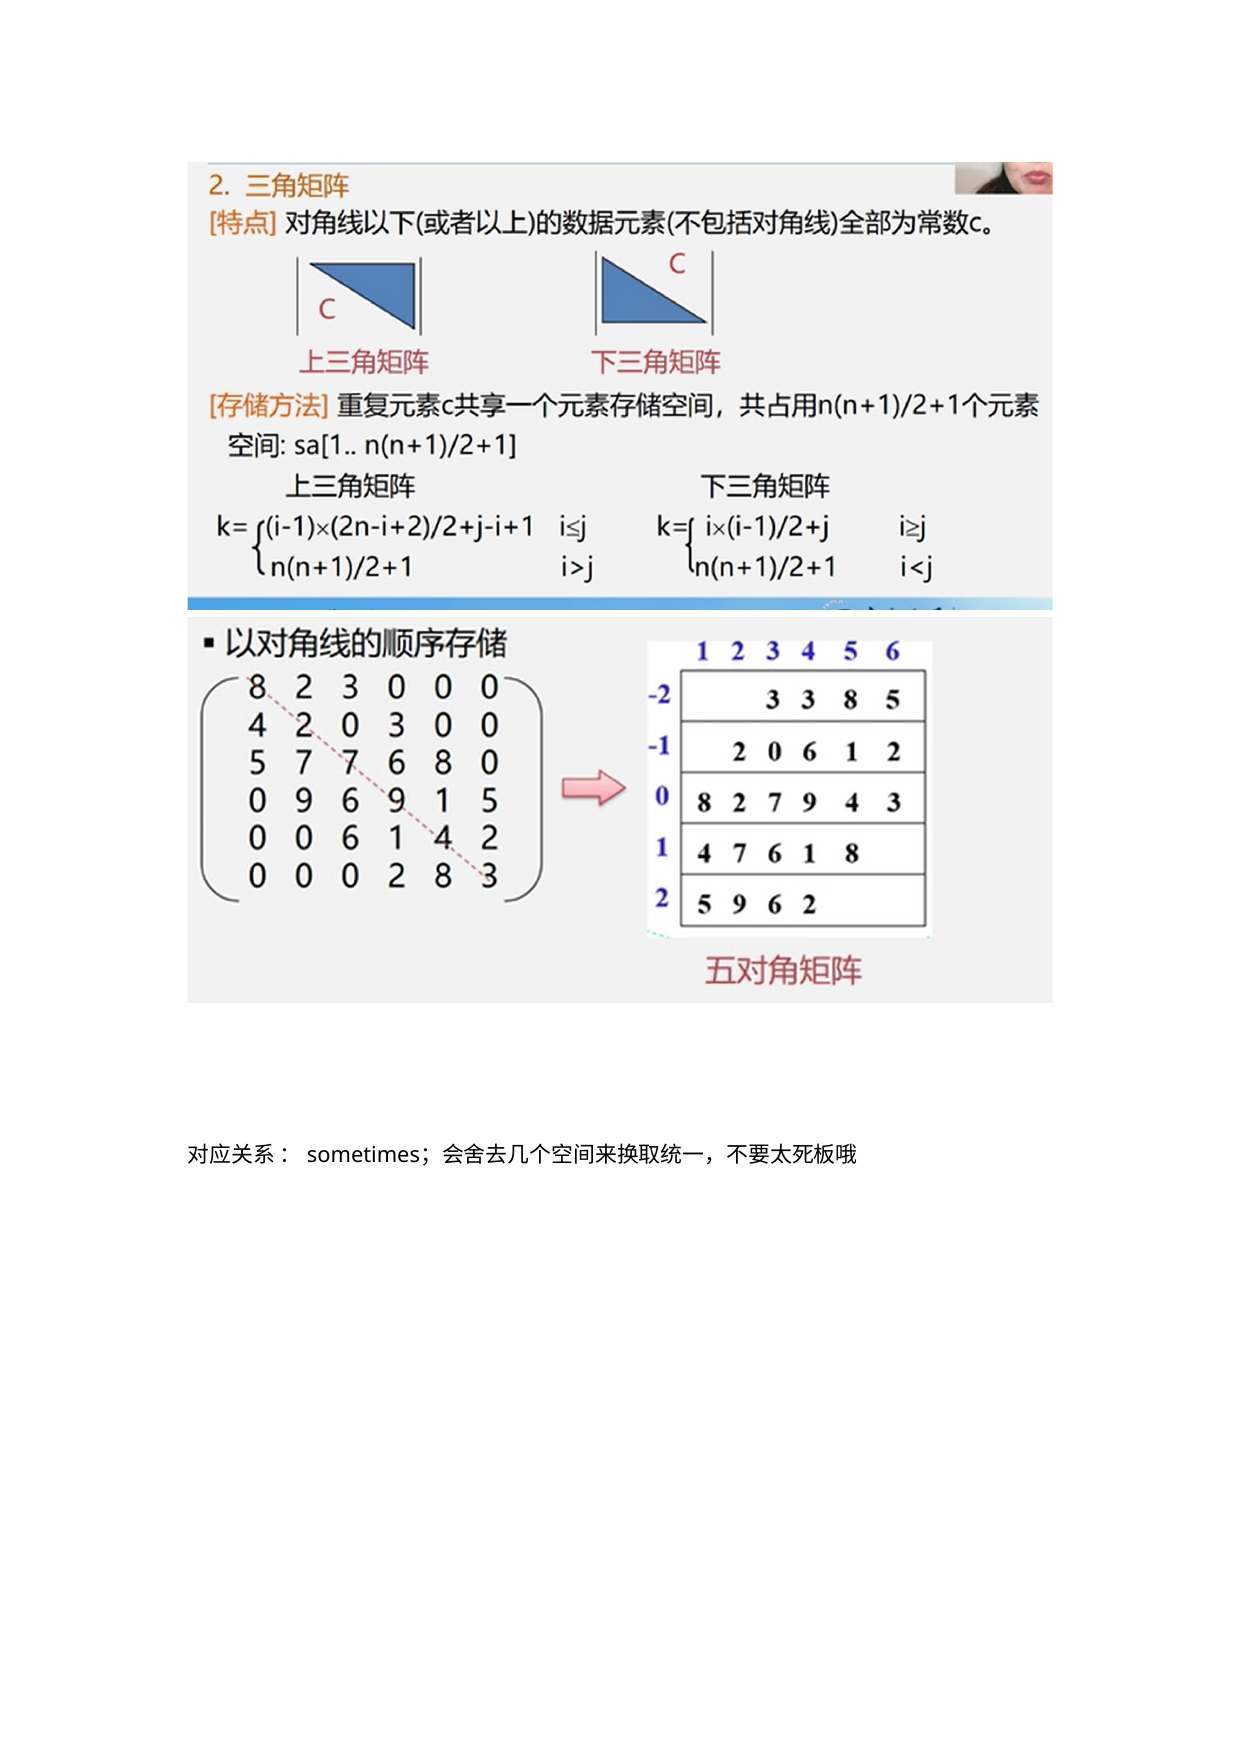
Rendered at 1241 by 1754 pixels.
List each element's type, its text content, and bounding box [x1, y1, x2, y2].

picture [187, 162, 1053, 610]
picture [187, 617, 1053, 1003]
text 对应关系 ： sometimes；会舍去几个空间来换取统一，不要太死板哦 [187, 1137, 1053, 1169]
